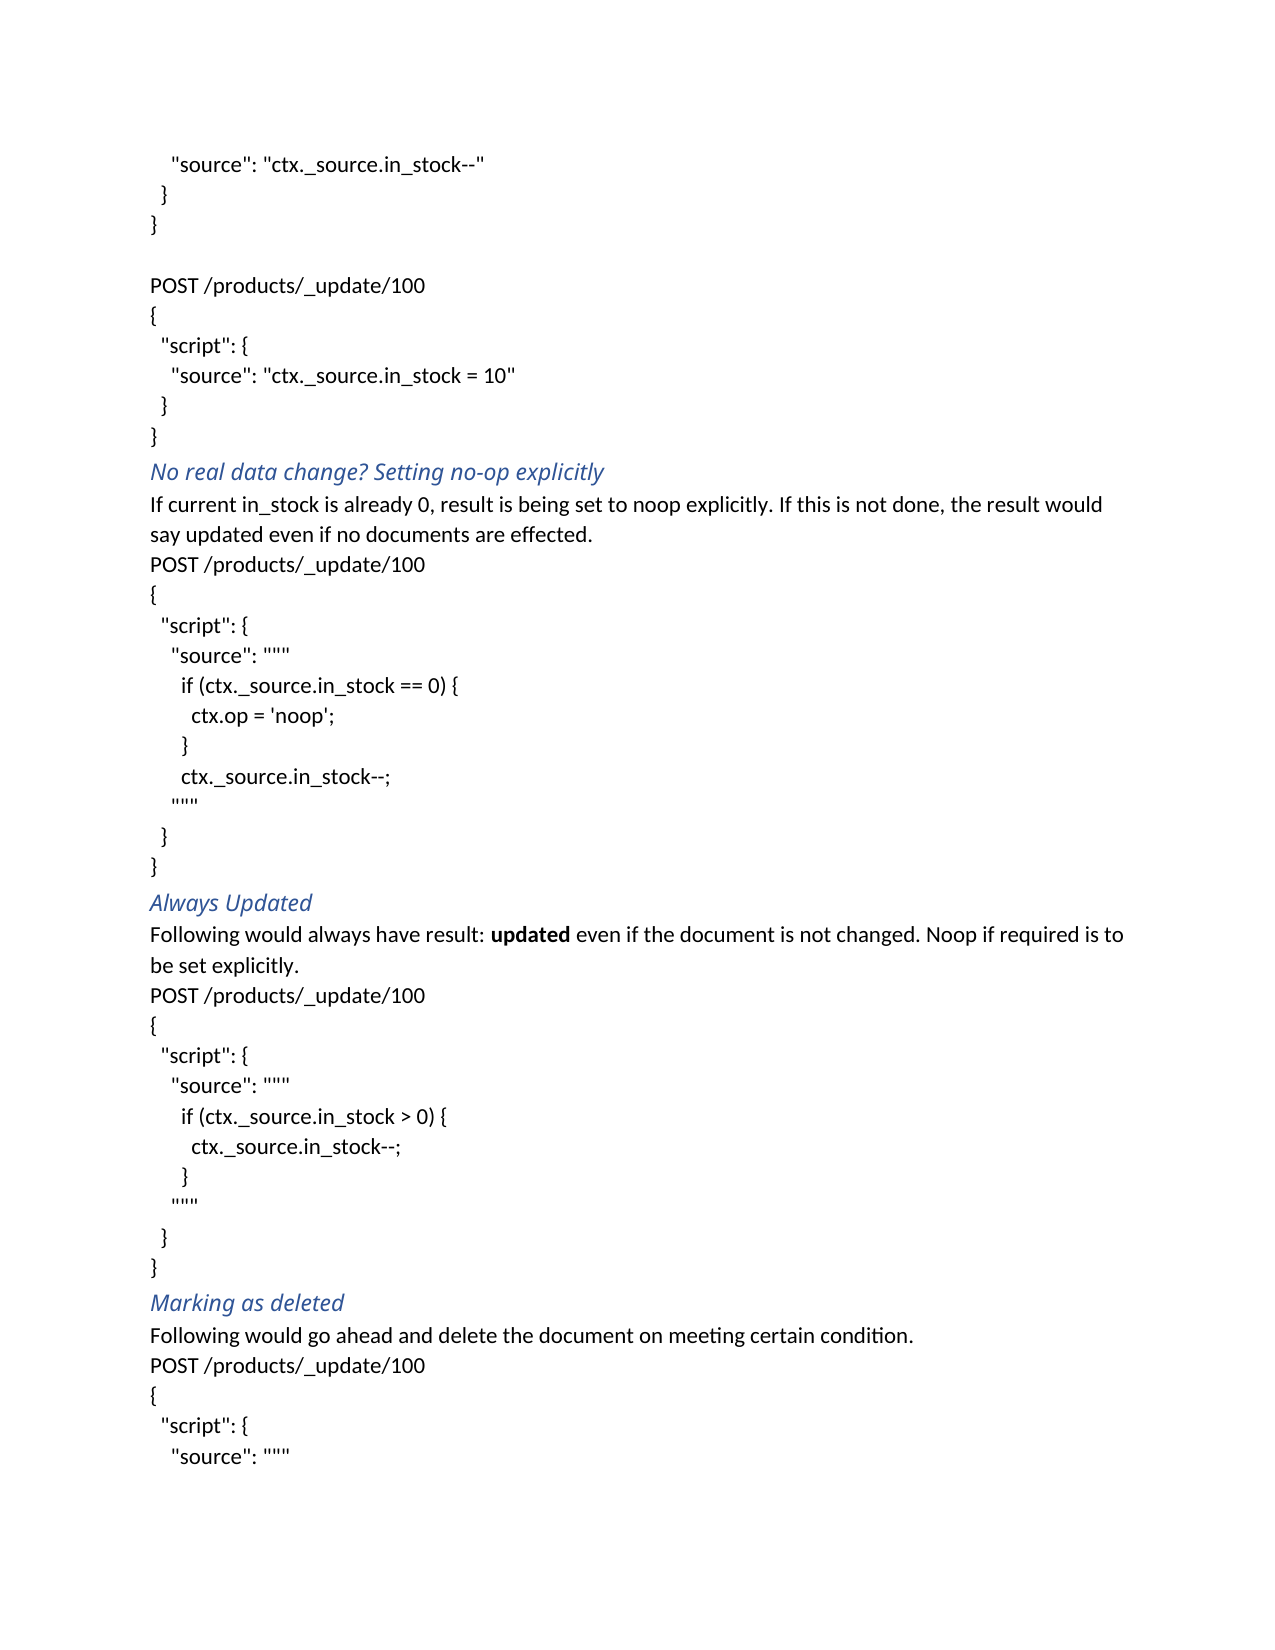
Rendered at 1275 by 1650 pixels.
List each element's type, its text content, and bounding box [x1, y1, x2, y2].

text "source": "ctx._source.in_stock--" [150, 150, 1125, 178]
text } [150, 732, 1125, 760]
text } [150, 852, 1125, 881]
text ctx._source.in_stock--; [150, 762, 1125, 790]
text "script": { [150, 1041, 1125, 1069]
subtitle Marking as deleted [150, 1287, 1125, 1318]
text ctx._source.in_stock--; [150, 1132, 1125, 1160]
text If current in_stock is already 0, result is being set to noop explicitly. If this is not done, the result would say updated even if no documents are effected. [150, 490, 1125, 548]
text "script": { [150, 611, 1125, 639]
text } [150, 1253, 1125, 1281]
text { [150, 1011, 1125, 1039]
text "script": { [150, 331, 1125, 359]
text """ [150, 1192, 1125, 1221]
text POST /products/_update/100 [150, 271, 1125, 299]
text { [150, 1381, 1125, 1409]
text } [150, 210, 1125, 238]
text } [150, 822, 1125, 850]
text } [150, 422, 1125, 450]
subtitle Always Updated [150, 887, 1125, 918]
text if (ctx._source.in_stock == 0) { [150, 671, 1125, 699]
text "source": """ [150, 1442, 1125, 1470]
text Following would go ahead and delete the document on meeting certain condition. [150, 1321, 1125, 1349]
text } [150, 1162, 1125, 1190]
text if (ctx._source.in_stock > 0) { [150, 1102, 1125, 1130]
text } [150, 1223, 1125, 1251]
text POST /products/_update/100 [150, 981, 1125, 1009]
text Following would always have result: updated even if the document is not changed. Noop if required is to be set explicitly. [150, 921, 1125, 979]
subtitle No real data change? Setting no-op explicitly [150, 456, 1125, 487]
text { [150, 581, 1125, 609]
text POST /products/_update/100 [150, 550, 1125, 578]
text "script": { [150, 1412, 1125, 1440]
text ctx.op = 'noop'; [150, 701, 1125, 729]
text POST /products/_update/100 [150, 1351, 1125, 1379]
text "source": """ [150, 1072, 1125, 1100]
text "source": "ctx._source.in_stock = 10" [150, 361, 1125, 389]
text "source": """ [150, 641, 1125, 669]
text } [150, 180, 1125, 208]
text """ [150, 792, 1125, 820]
text } [150, 392, 1125, 420]
text { [150, 301, 1125, 329]
